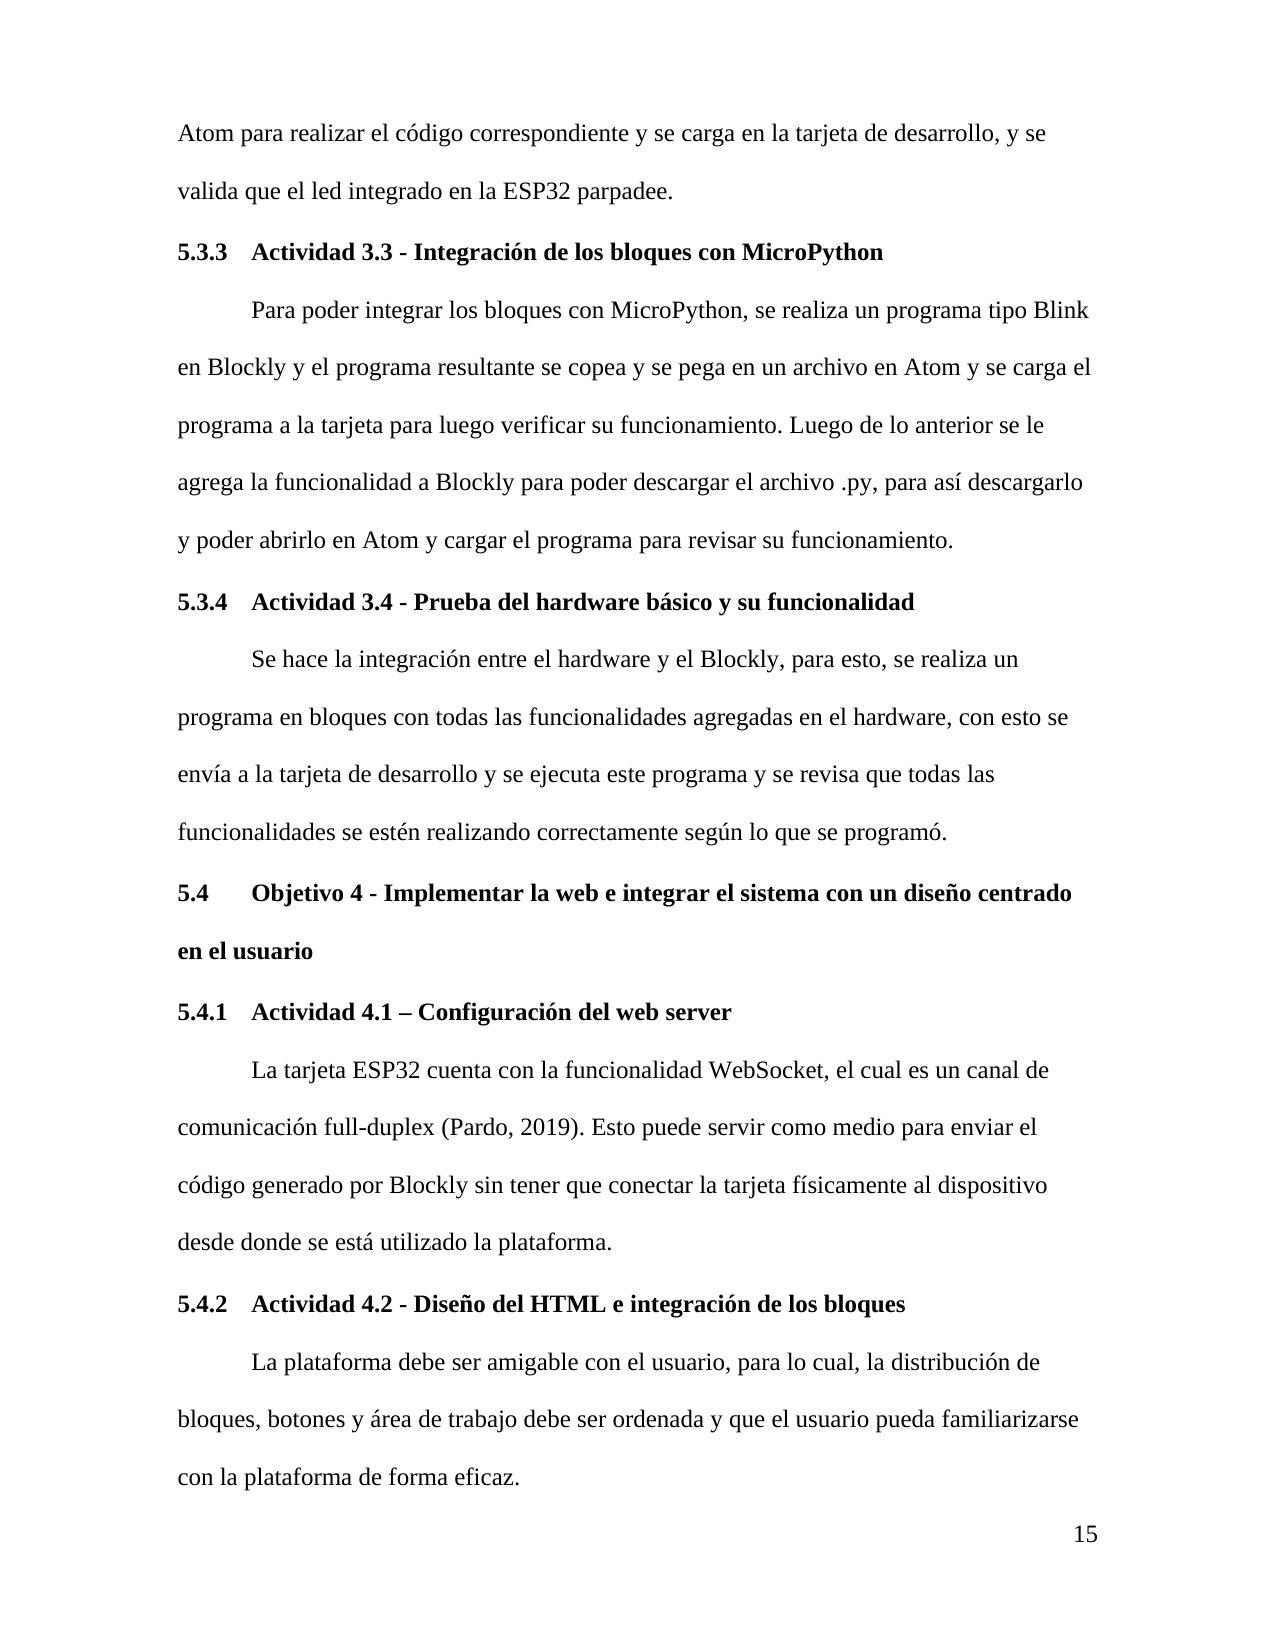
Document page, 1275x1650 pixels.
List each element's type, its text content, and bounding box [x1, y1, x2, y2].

text La plataforma debe ser amigable con el usuario, para lo cual, la distribución de bloques, botones y área de trabajo debe ser ordenada y que el usuario pueda familiarizarse con la plataforma de forma eficaz. [177, 1347, 1098, 1490]
subtitle Actividad 3.3 - Integración de los bloques con MicroPython [177, 237, 1098, 266]
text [177, 118, 1098, 204]
text Se hace la integración entre el hardware y el Blockly, para esto, se realiza un programa en bloques con todas las funcionalidades agregadas en el hardware, con esto se envía a la tarjeta de desarrollo y se ejecuta este programa y se revisa que todas las funcionalidades se estén realizando correctamente según lo que se programó. [177, 644, 1098, 845]
subtitle Actividad 3.4 - Prueba del hardware básico y su funcionalidad [177, 587, 1098, 615]
text Para poder integrar los bloques con MicroPython, se realiza un programa tipo Blink en Blockly y el programa resultante se copea y se pega en un archivo en Atom y se carga el programa a la tarjeta para luego verificar su funcionamiento. Luego de lo anterior se le agrega la funcionalidad a Blockly para poder descargar el archivo .py, para así descargarlo y poder abrirlo en Atom y cargar el programa para revisar su funcionamiento. [177, 295, 1098, 554]
subtitle Actividad 4.2 - Diseño del HTML e integración de los bloques [177, 1289, 1098, 1318]
text La tarjeta ESP32 cuenta con la funcionalidad WebSocket, el cual es un canal de comunicación full-duplex . Esto puede servir como medio para enviar el código generado por Blockly sin tener que conectar la tarjeta físicamente al dispositivo desde donde se está utilizado la plataforma. [177, 1055, 1098, 1256]
subtitle Actividad 4.1 – Configuración del web server [177, 997, 1098, 1026]
subtitle Objetivo 4 - Implementar la web e integrar el sistema con un diseño centrado en el usuario [177, 878, 1098, 964]
